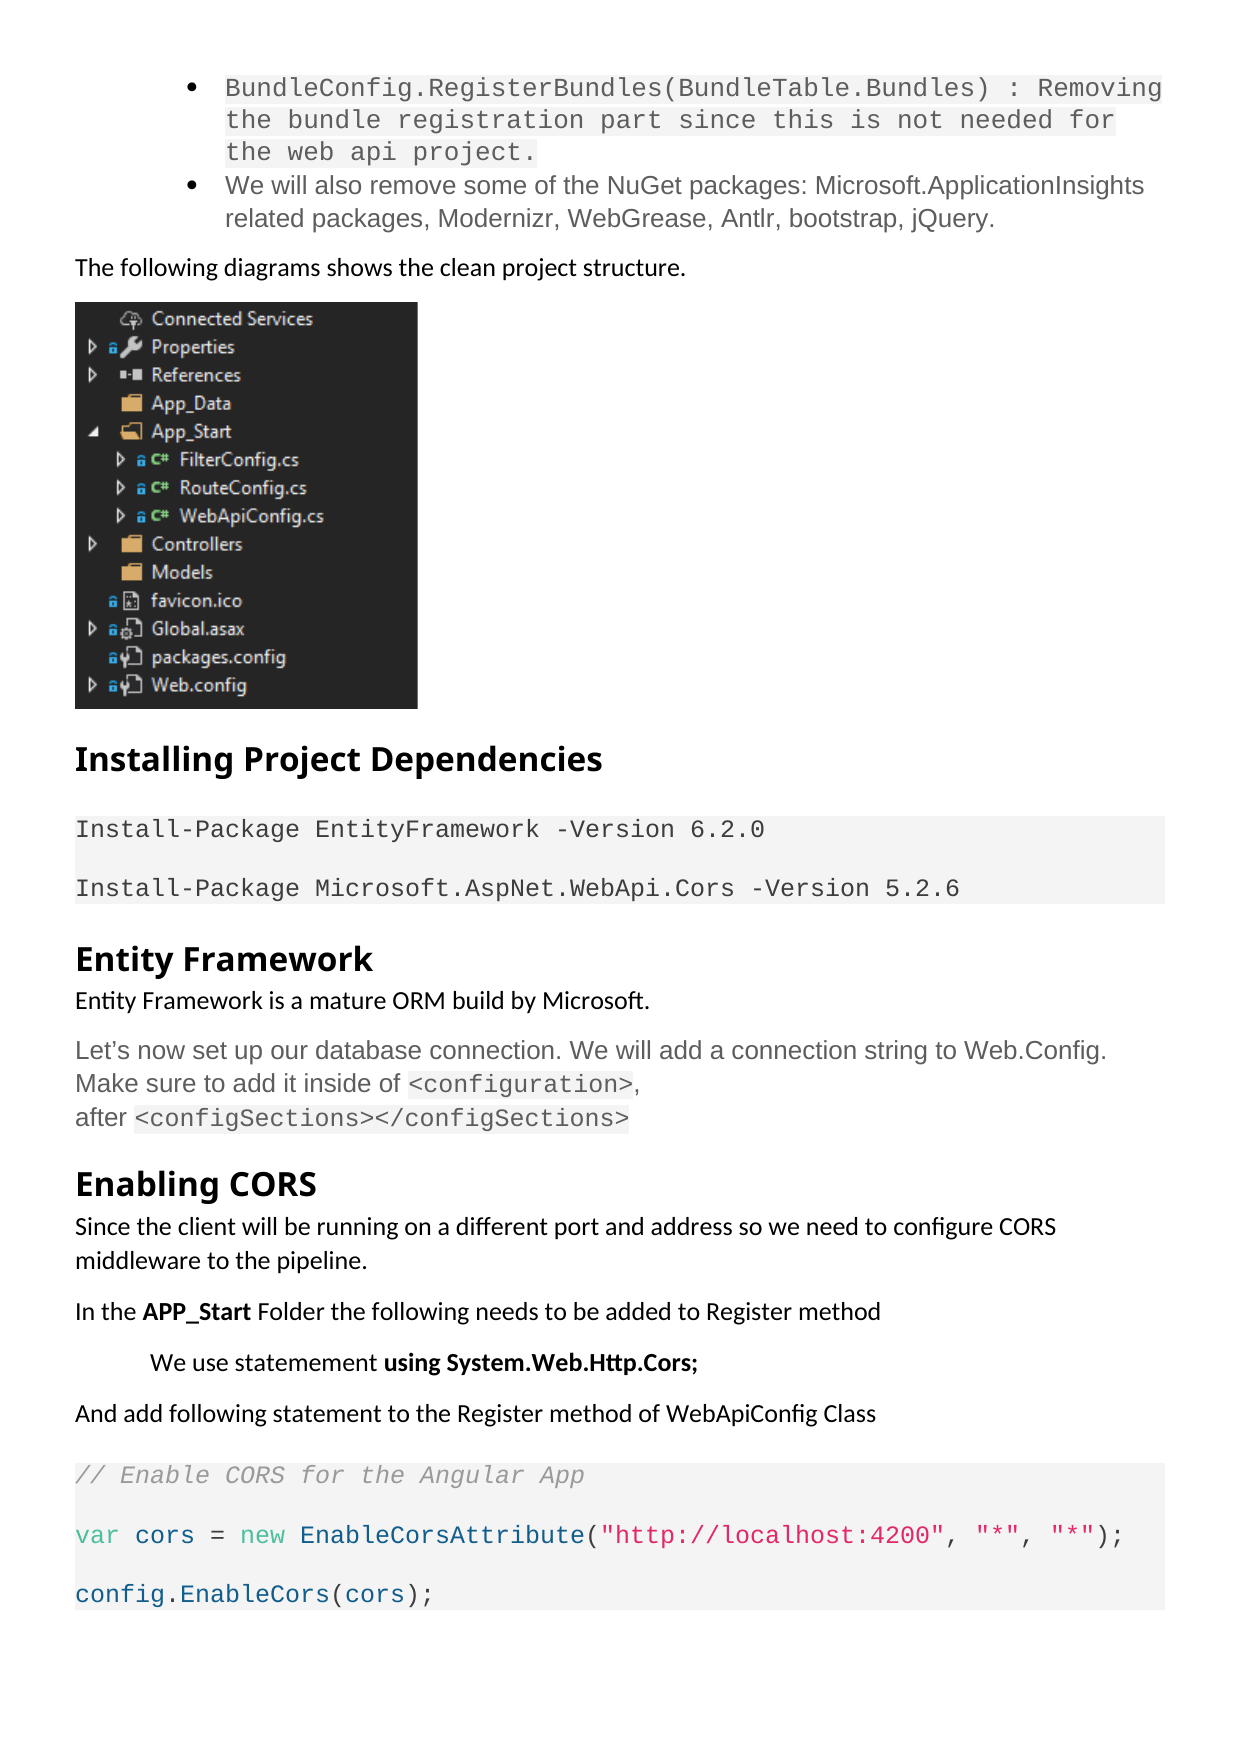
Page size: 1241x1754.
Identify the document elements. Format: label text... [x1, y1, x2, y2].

subtitle Installing Project Dependencies [75, 736, 1165, 782]
list We will also remove some of the NuGet packages: Microsoft.ApplicationInsights related packages, Modernizr, WebGrease, Antlr, bootstrap, jQuery. [187, 170, 1165, 232]
text Entity Framework is a mature ORM build by Microsoft. [75, 984, 1165, 1016]
picture [75, 302, 418, 709]
text In the APP_Start Folder the following needs to be added to Register method [75, 1295, 1165, 1327]
text Since the client will be running on a different port and address so we need to configure CORS middleware to the pipeline. [75, 1210, 1165, 1276]
text Let’s now set up our database connection. We will add a connection string to Web.Config. Make sure to add it inside of <configuration>, after <configSections></configSections> [75, 1035, 1165, 1134]
text // Enable CORS for the Angular App [75, 1463, 1165, 1491]
text Install-Package Microsoft.AspNet.WebApi.Cors -Version 5.2.6 [75, 876, 1165, 904]
text var cors = new EnableCorsAttribute("http://localhost:4200", "*", "*"); [75, 1522, 1165, 1551]
list BundleConfig.RegisterBundles(BundleTable.Bundles) : Removing the bundle registration part since this is not needed for the web api project. [187, 75, 1165, 168]
text And add following statement to the Register method of WebApiConfig Class [75, 1397, 1165, 1429]
subtitle Entity Framework [75, 936, 1165, 981]
subtitle Enabling CORS [75, 1161, 1165, 1207]
text Install-Package EntityFramework -Version 6.2.0 [75, 816, 1165, 845]
text We use statemement using System.Web.Http.Cors; [75, 1346, 1165, 1378]
text The following diagrams shows the clean project structure. [75, 251, 1165, 283]
text config.EnableCors(cors); [75, 1582, 1165, 1610]
